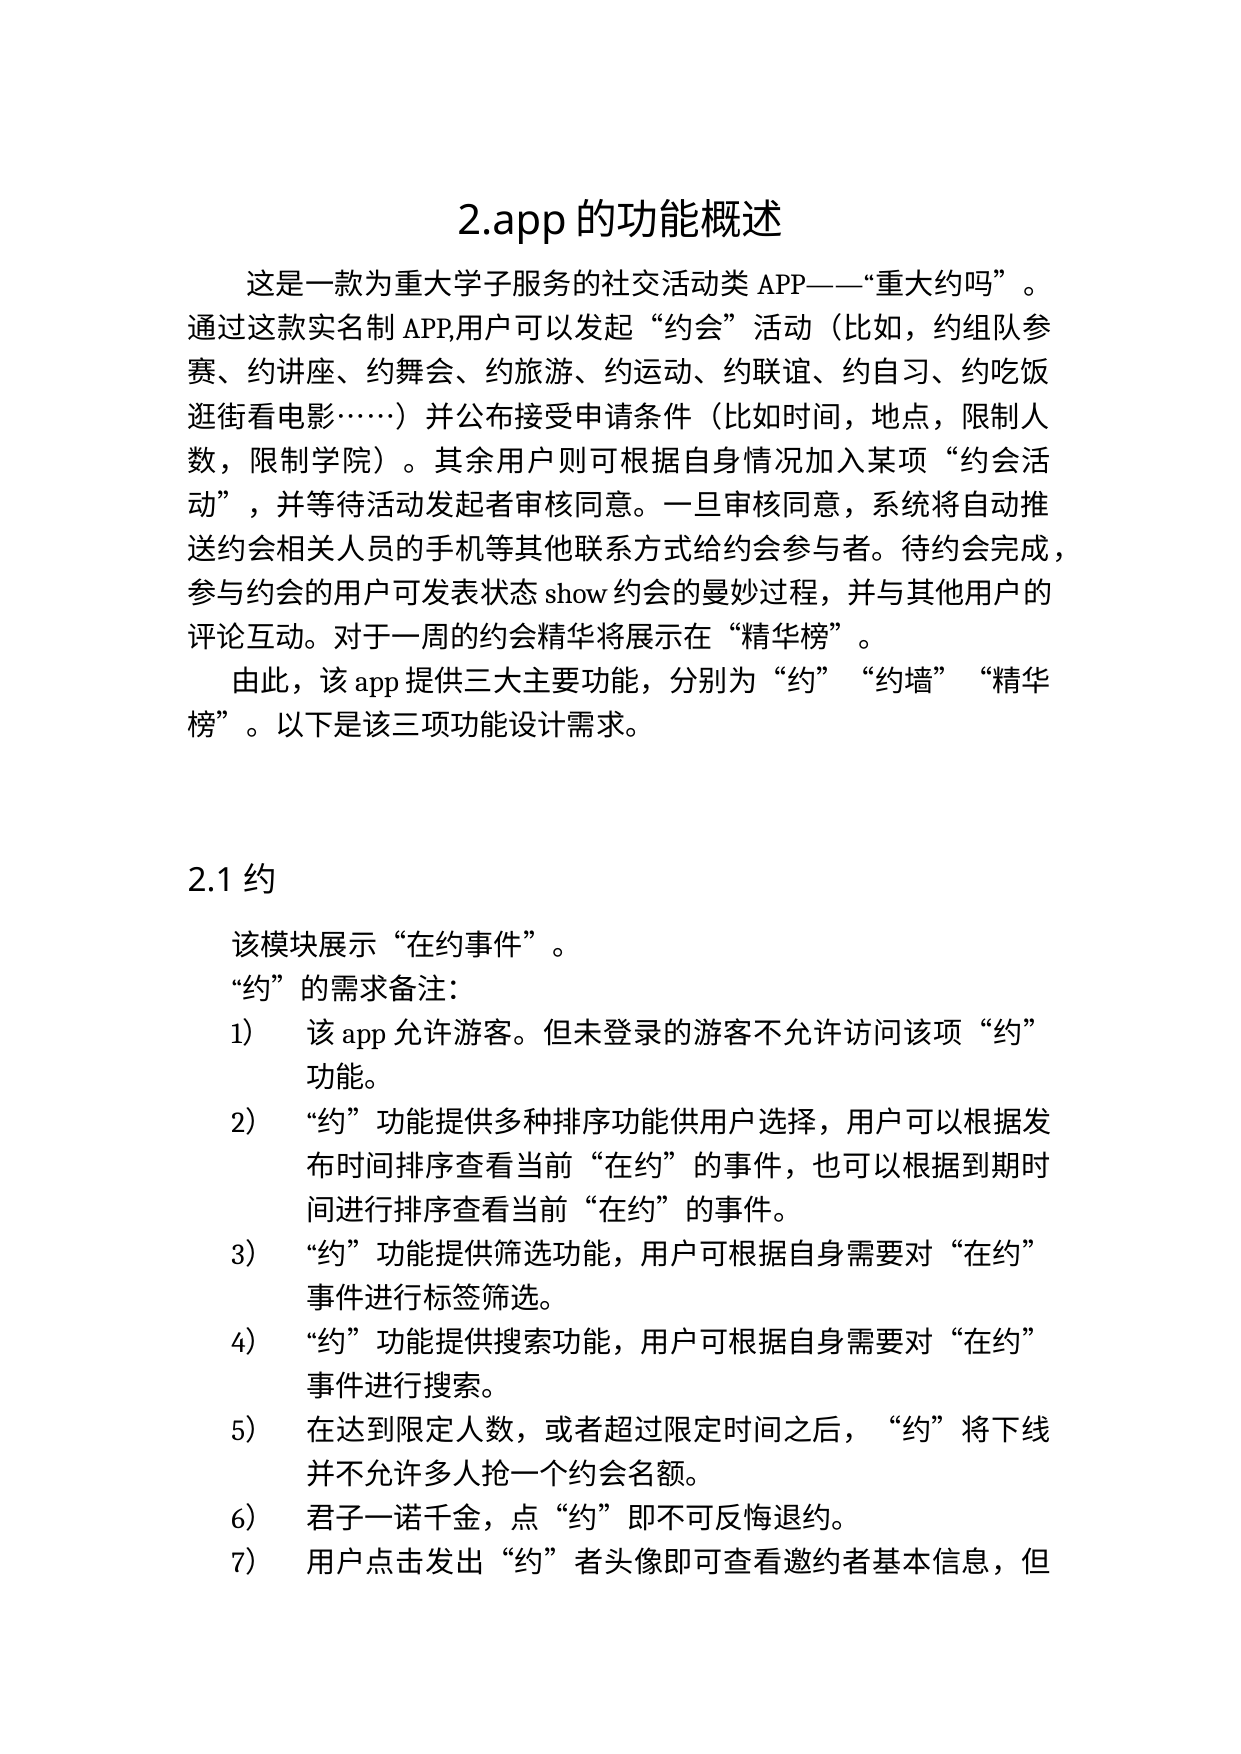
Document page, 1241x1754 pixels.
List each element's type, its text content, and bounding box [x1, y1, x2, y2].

list 在达到限定人数，或者超过限定时间之后，“约”将下线。并不允许多人抢一个约会名额。 [231, 1406, 1053, 1494]
text “约”的需求备注： [187, 965, 1053, 1009]
list “约”功能提供筛选功能，用户可根据自身需要对“在约”事件进行标签筛选。 [231, 1229, 1053, 1318]
text 2.app的功能概述 [187, 172, 1053, 260]
text 该模块展示“在约事件”。 [187, 921, 1053, 965]
list 该app允许游客。但未登录的游客不允许访问该项“约”功能。 [231, 1009, 1053, 1097]
list “约”功能提供搜索功能，用户可根据自身需要对“在约”事件进行搜索。 [231, 1318, 1053, 1406]
list “约”功能提供多种排序功能供用户选择，用户可以根据发布时间排序查看当前“在约”的事件，也可以根据到期时间进行排序查看当前“在约”的事件。 [231, 1097, 1053, 1229]
text 这是一款为重大学子服务的社交活动类APP——“重大约吗”。通过这款实名制APP,用户可以发起“约会”活动（比如，约组队参赛、约讲座、约舞会、约旅游、约运动、约联谊、约自习、约吃饭逛街看电影……）并公布接受申请条件（比如时间，地点，限制人数，限制学院）。其余用户则可根据自身情况加入某项“约会活动”，并等待活动发起者审核同意。一旦审核同意，系统将自动推送约会相关人员的手机等其他联系方式给约会参与者。待约会完成，参与约会的用户可发表状态show约会的曼妙过程，并与其他用户的评论互动。对于一周的约会精华将展示在“精华榜”。 [187, 260, 1053, 657]
text 由此，该app提供三大主要功能，分别为“约”“约墙”“精华榜”。以下是该三项功能设计需求。 [187, 657, 1053, 745]
text 2.1 约 [187, 833, 1053, 921]
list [231, 1538, 1053, 1582]
list 君子一诺千金，点“约”即不可反悔退约。 [231, 1494, 1053, 1538]
